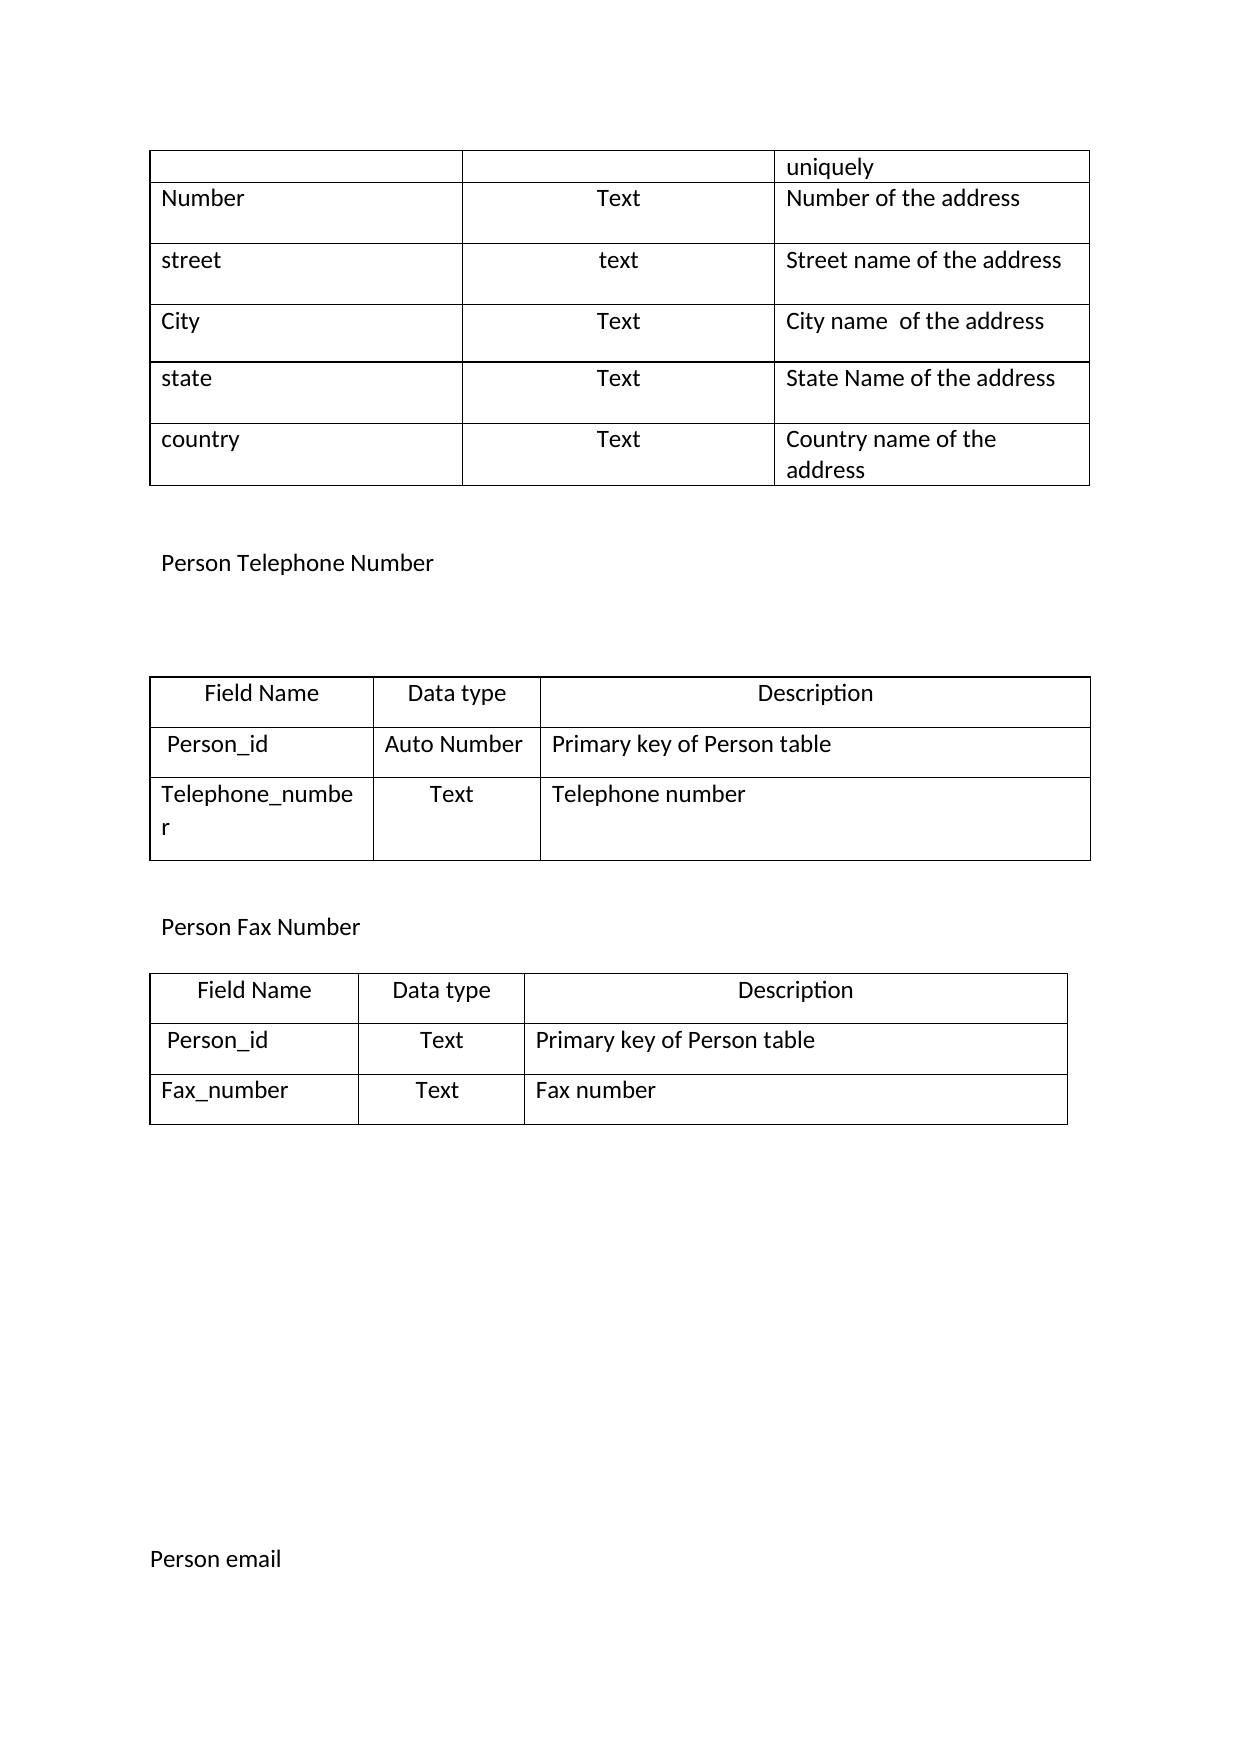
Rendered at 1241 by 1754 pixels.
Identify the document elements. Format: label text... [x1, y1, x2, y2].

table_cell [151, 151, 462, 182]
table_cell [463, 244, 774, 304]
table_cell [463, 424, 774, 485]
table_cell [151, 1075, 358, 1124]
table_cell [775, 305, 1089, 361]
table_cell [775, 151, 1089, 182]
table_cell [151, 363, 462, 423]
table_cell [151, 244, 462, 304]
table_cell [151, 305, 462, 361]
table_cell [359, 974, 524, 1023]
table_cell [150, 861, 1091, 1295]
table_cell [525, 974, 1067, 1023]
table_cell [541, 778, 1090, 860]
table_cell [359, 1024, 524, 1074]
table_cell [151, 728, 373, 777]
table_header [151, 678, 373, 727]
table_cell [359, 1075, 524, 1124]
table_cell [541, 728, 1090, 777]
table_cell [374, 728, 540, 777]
text Person email [150, 1543, 1090, 1573]
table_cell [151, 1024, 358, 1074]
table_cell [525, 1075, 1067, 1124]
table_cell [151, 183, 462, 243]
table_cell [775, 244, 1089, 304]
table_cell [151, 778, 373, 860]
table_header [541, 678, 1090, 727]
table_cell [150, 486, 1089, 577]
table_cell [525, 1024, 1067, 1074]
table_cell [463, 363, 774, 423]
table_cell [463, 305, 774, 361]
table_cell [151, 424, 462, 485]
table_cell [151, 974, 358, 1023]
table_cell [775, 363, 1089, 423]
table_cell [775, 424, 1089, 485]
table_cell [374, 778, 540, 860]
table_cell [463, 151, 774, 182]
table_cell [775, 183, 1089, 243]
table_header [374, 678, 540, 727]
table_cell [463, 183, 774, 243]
